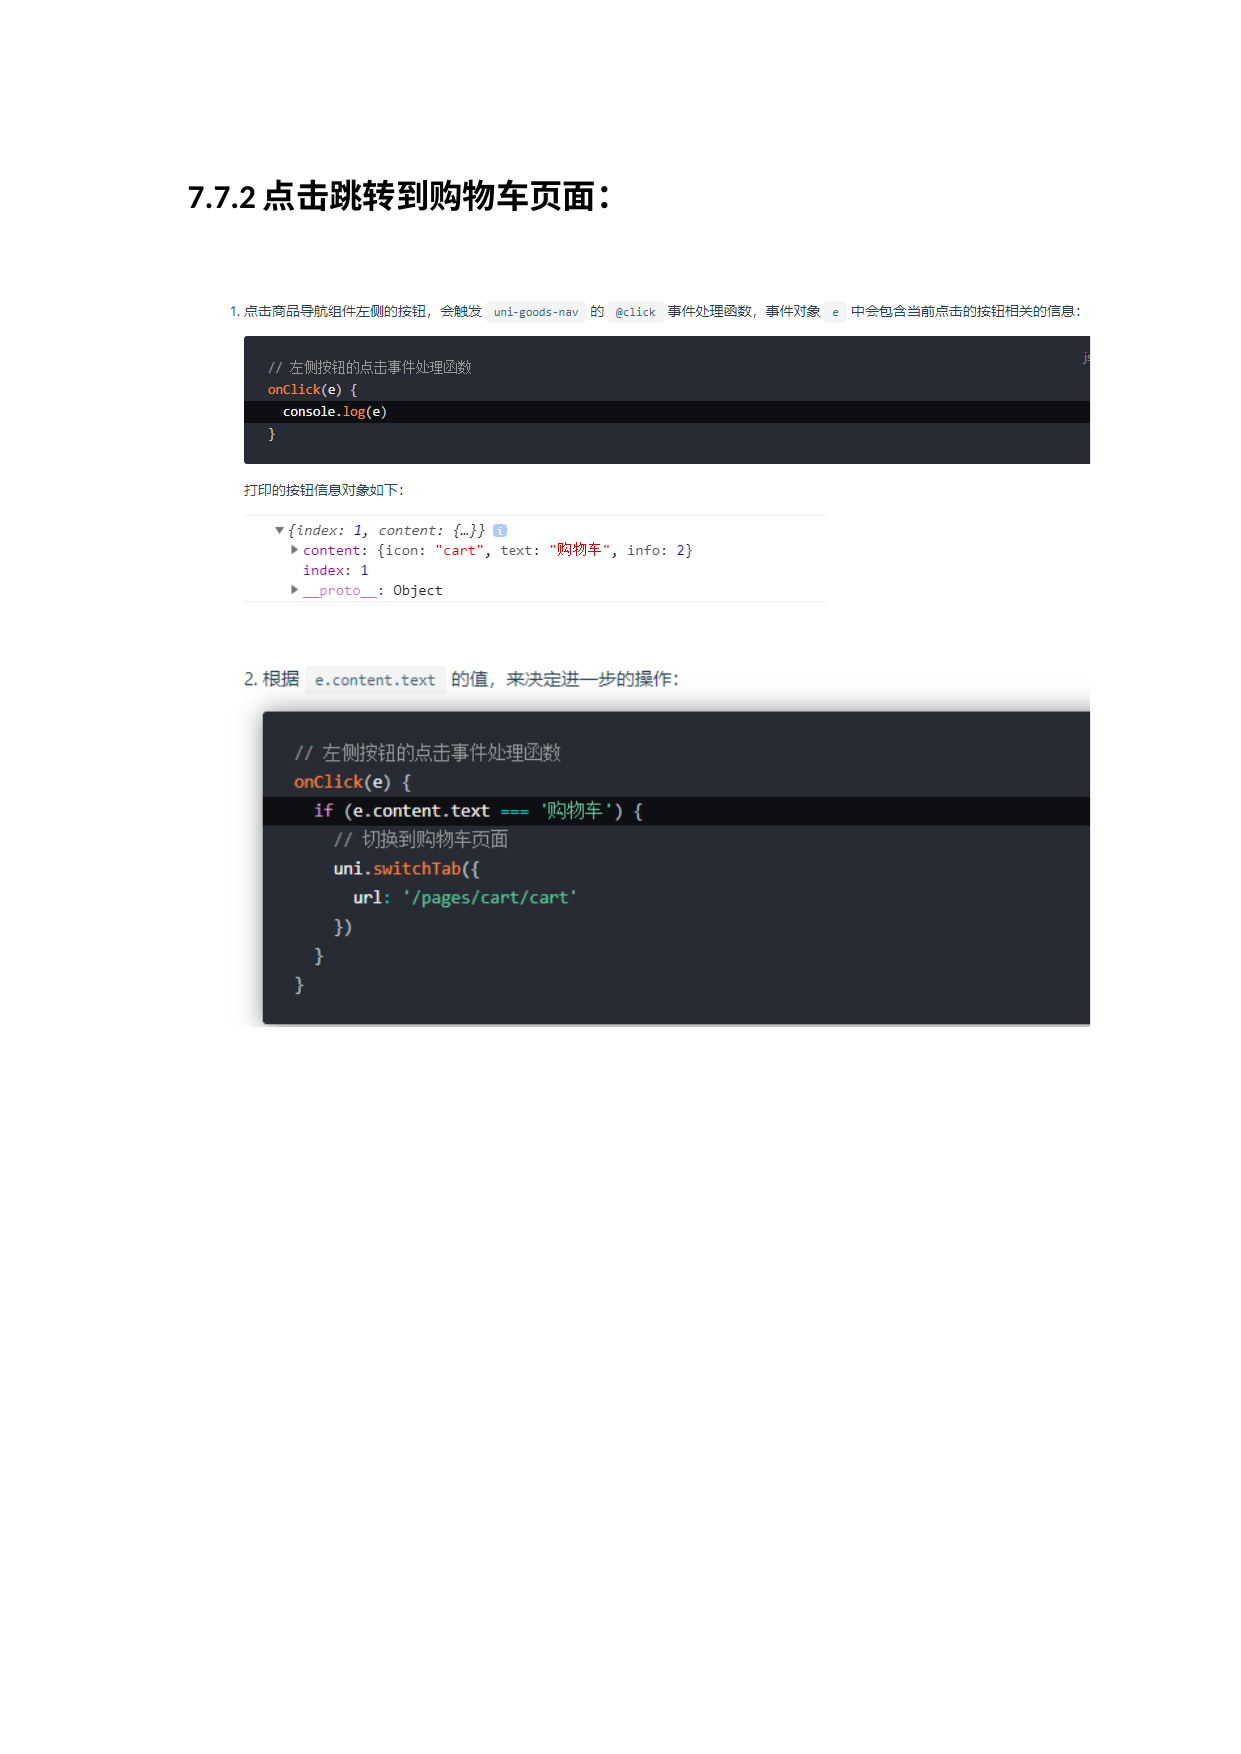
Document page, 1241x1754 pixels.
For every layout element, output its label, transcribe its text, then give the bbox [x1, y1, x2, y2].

picture [225, 289, 1091, 615]
subtitle 7.7.2点击跳转到购物车页面： [187, 162, 1053, 227]
picture [225, 646, 1091, 1027]
